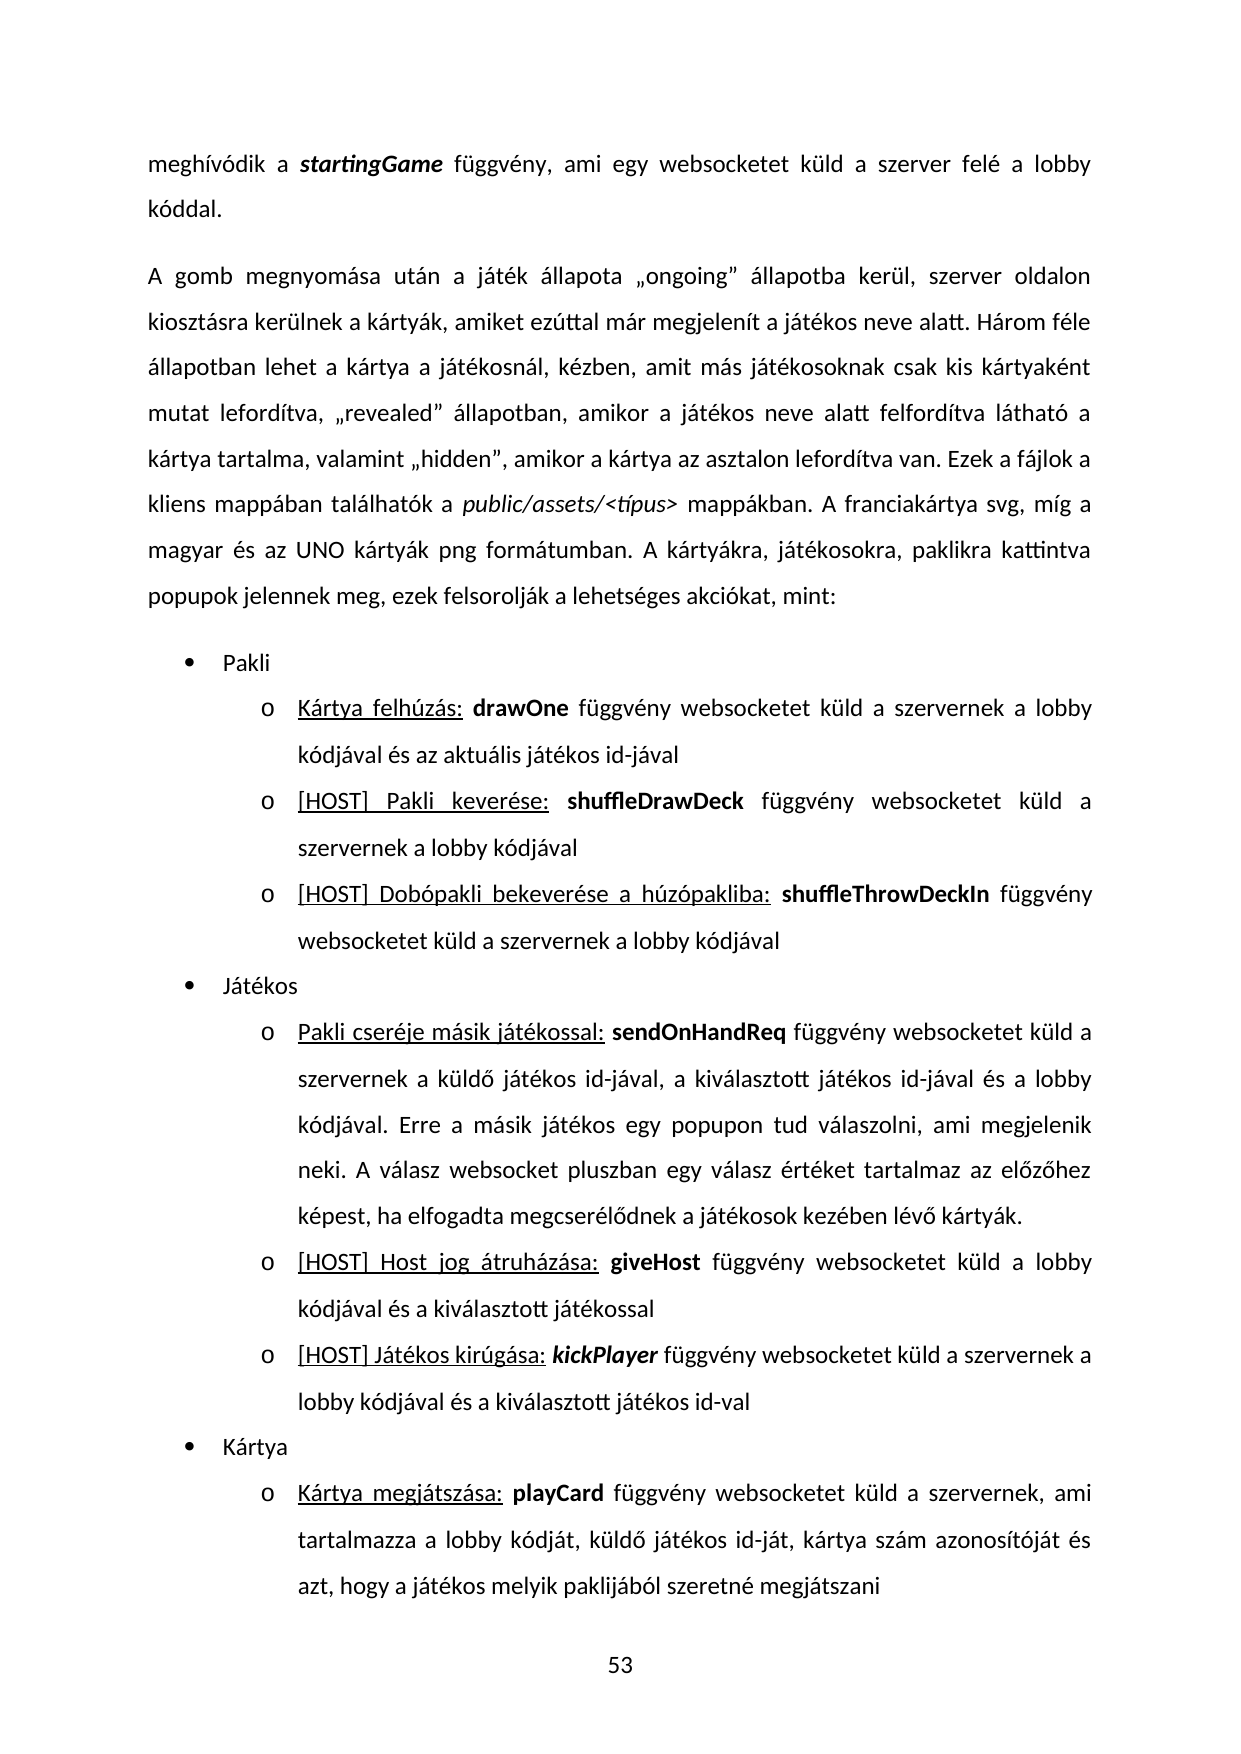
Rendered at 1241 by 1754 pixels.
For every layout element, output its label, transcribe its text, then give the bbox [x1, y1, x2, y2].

list Pakli cseréje másik játékossal: sendOnHandReq függvény websocketet küld a szervernek a küldő játékos id-jával, a kiválasztott játékos id-jával és a lobby kódjával. Erre a másik játékos egy popupon tud válaszolni, ami megjelenik neki. A válasz websocket pluszban egy válasz értéket tartalmaz az előzőhez képest, ha elfogadta megcserélődnek a játékosok kezében lévő kártyák. [260, 1016, 1092, 1231]
list [HOST] Játékos kirúgása: kickPlayer függvény websocketet küld a szervernek a lobby kódjával és a kiválasztott játékos id-val [260, 1339, 1092, 1416]
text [148, 148, 1092, 224]
list Kártya felhúzás: drawOne függvény websocketet küld a szervernek a lobby kódjával és az aktuális játékos id-jával [260, 692, 1092, 770]
text A gomb megnyomása után a játék állapota „ongoing” állapotba kerül, szerver oldalon kiosztásra kerülnek a kártyák, amiket ezúttal már megjelenít a játékos neve alatt. Három féle állapotban lehet a kártya a játékosnál, kézben, amit más játékosoknak csak kis kártyaként mutat lefordítva, „revealed” állapotban, amikor a játékos neve alatt felfordítva látható a kártya tartalma, valamint „hidden”, amikor a kártya az asztalon lefordítva van. Ezek a fájlok a kliens mappában találhatók a public/assets/<típus> mappákban. A franciakártya svg, míg a magyar és az UNO kártyák png formátumban. A kártyákra, játékosokra, paklikra kattintva popupok jelennek meg, ezek felsorolják a lehetséges akciókat, mint: [148, 260, 1092, 611]
list [HOST] Dobópakli bekeverése a húzópakliba: shuffleThrowDeckIn függvény websocketet küld a szervernek a lobby kódjával [260, 878, 1092, 955]
list Kártya [185, 1432, 1092, 1462]
list [HOST] Pakli keverése: shuffleDrawDeck függvény websocketet küld a szervernek a lobby kódjával [260, 785, 1092, 863]
list Játékos [185, 971, 1092, 1001]
list Pakli [185, 647, 1092, 677]
list [HOST] Host jog átruházása: giveHost függvény websocketet küld a lobby kódjával és a kiválasztott játékossal [260, 1246, 1092, 1324]
list Kártya megjátszása: playCard függvény websocketet küld a szervernek, ami tartalmazza a lobby kódját, küldő játékos id-ját, kártya szám azonosítóját és azt, hogy a játékos melyik paklijából szeretné megjátszani [260, 1477, 1092, 1601]
